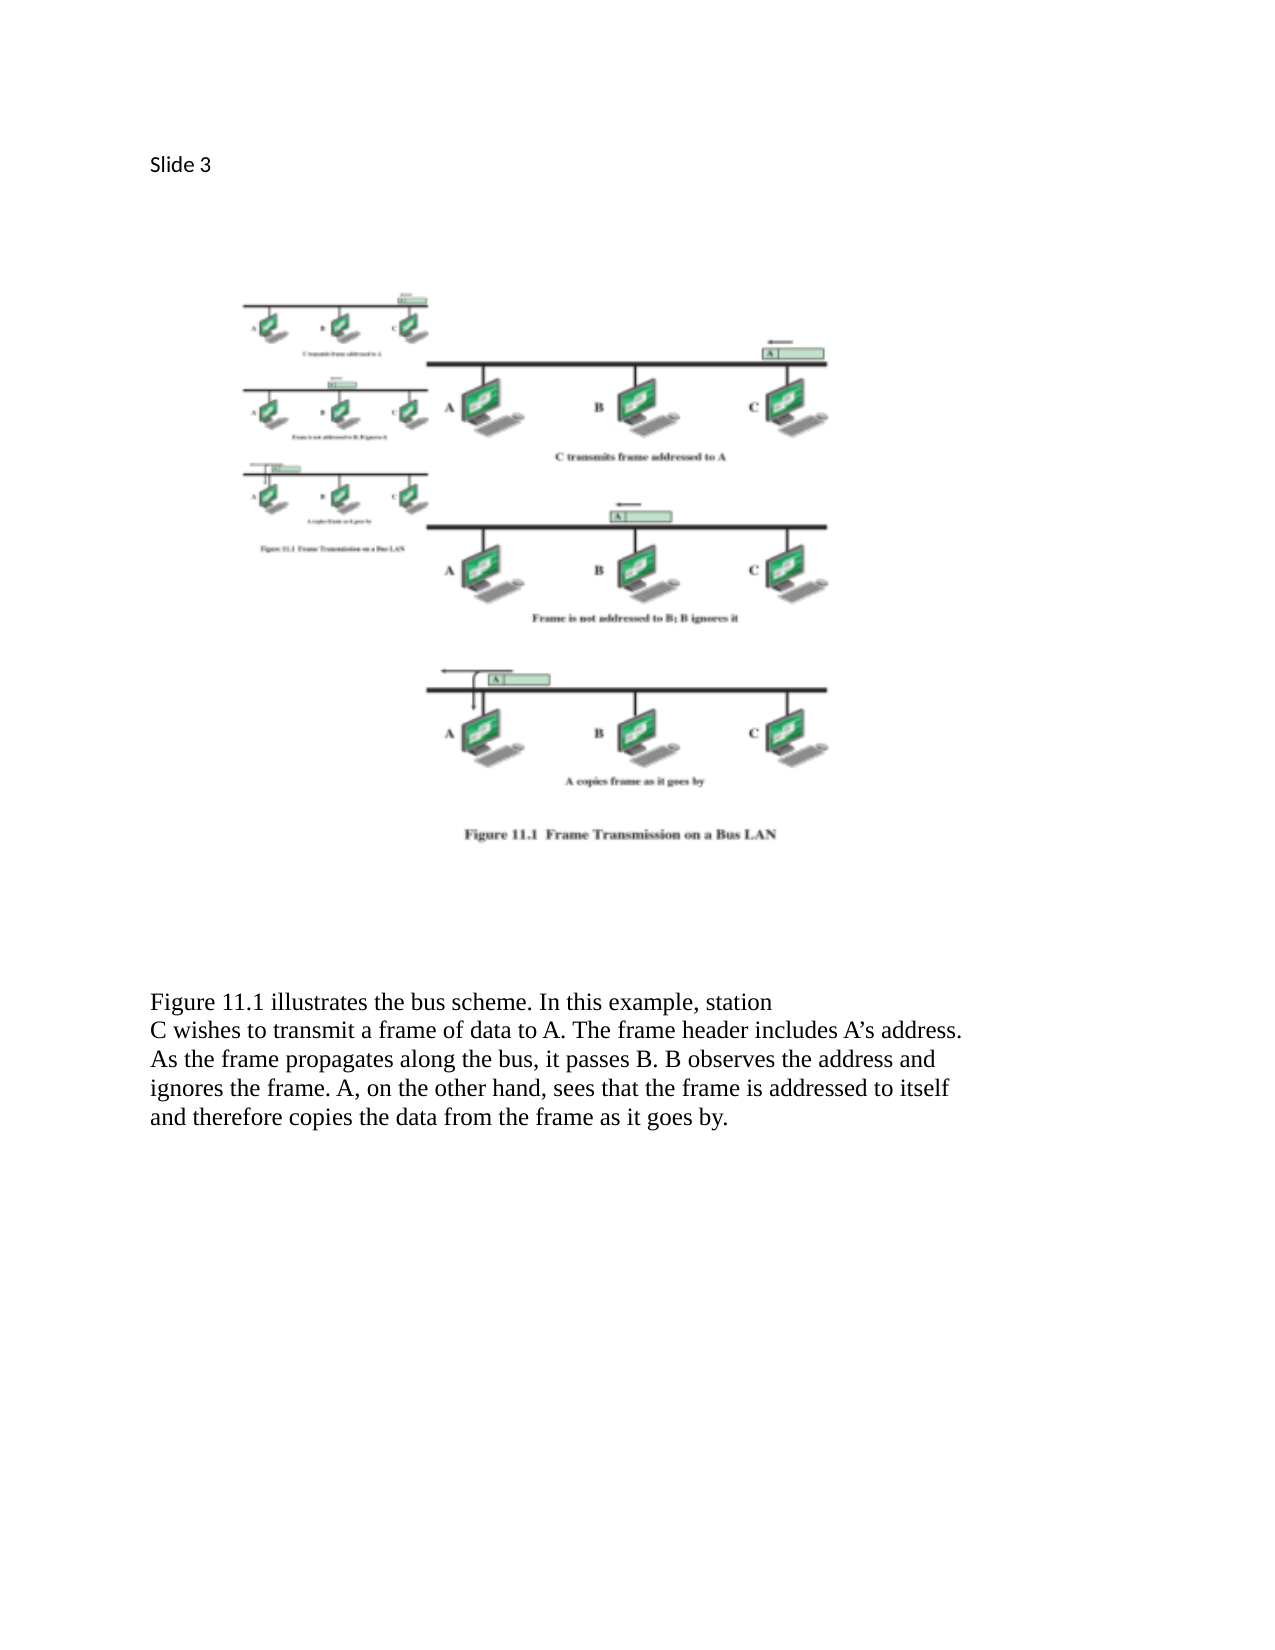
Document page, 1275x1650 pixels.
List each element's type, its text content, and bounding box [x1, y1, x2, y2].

text C wishes to transmit a frame of data to A. The frame header includes A’s address. [150, 1015, 1125, 1044]
text ignores the frame. A, on the other hand, sees that the frame is addressed to itself [150, 1073, 1125, 1102]
text As the frame propagates along the bus, it passes B. B observes the address and [150, 1044, 1125, 1073]
text and therefore copies the data from the frame as it goes by. [150, 1102, 1125, 1130]
text Slide 3 [150, 150, 1125, 178]
text Figure 11.1 illustrates the bus scheme. In this example, station [150, 987, 1125, 1015]
